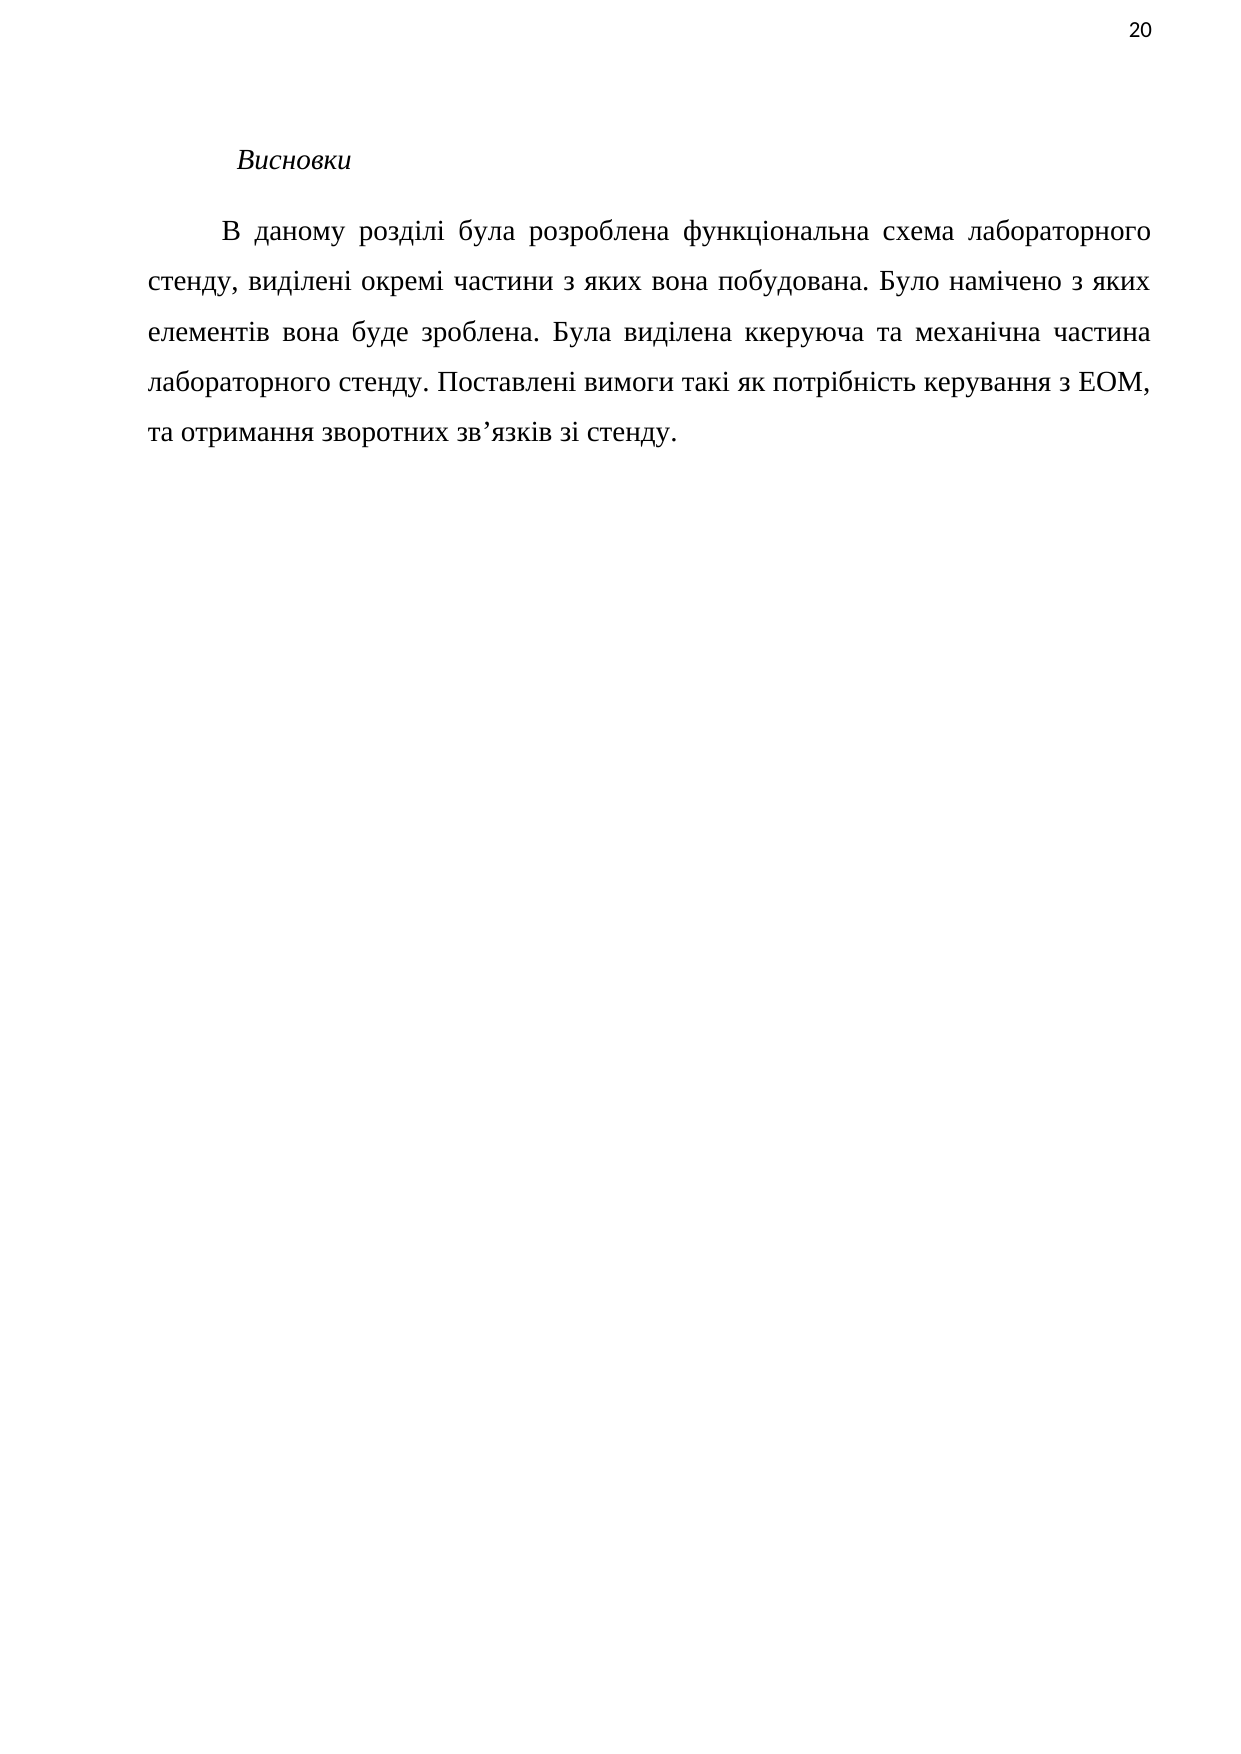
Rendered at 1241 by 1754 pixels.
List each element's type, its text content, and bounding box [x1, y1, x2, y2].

text Висновки [148, 142, 1152, 176]
text В даному розділі була розроблена функціональна схема лабораторного стенду, виділені окремі частини з яких вона побудована. Було намічено з яких елементів вона буде зроблена. Була виділена ккеруюча та механічна частина лабораторного стенду. Поставлені вимоги такі як потрібність керування з ЕОМ, та отримання зворотних зв’язків зі стенду. [148, 213, 1152, 448]
